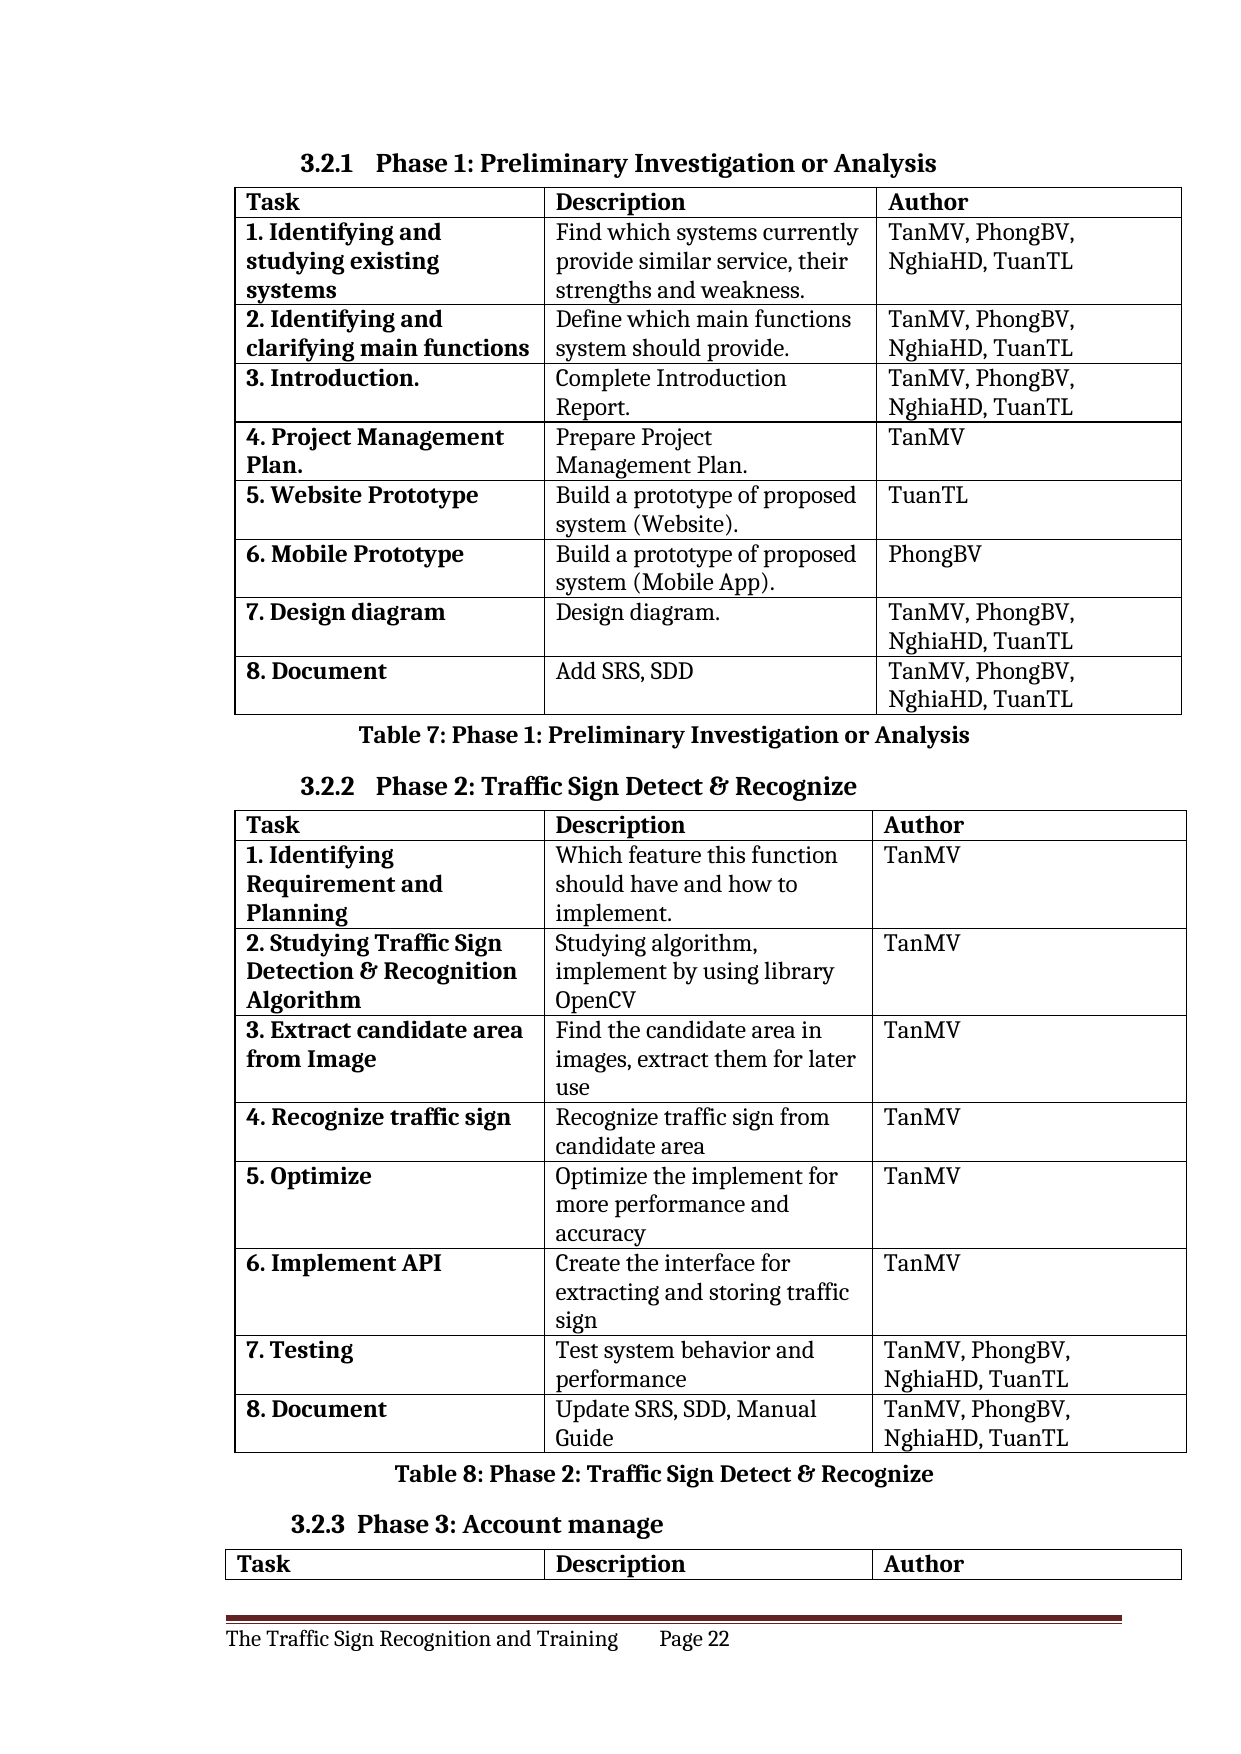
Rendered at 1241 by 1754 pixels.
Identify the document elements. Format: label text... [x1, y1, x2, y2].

subtitle Phase 1: Preliminary Investigation or Analysis [301, 148, 1122, 179]
table_cell 1. Identifying and studying existing systems [236, 218, 544, 304]
text Table 7: Phase 1: Preliminary Investigation or Analysis [207, 721, 1122, 750]
table_header Description [545, 811, 872, 840]
table_cell TanMV, PhongBV, NghiaHD, TuanTL [877, 598, 1181, 656]
table_cell TanMV [873, 1016, 1186, 1102]
subtitle Phase 2: Traffic Sign Detect & Recognize [301, 771, 1122, 802]
table_cell TanMV, PhongBV, NghiaHD, TuanTL [877, 305, 1181, 363]
text Table 8: Phase 2: Traffic Sign Detect & Recognize [207, 1459, 1122, 1488]
table_header Description [545, 188, 876, 217]
table_cell Find which systems currently provide similar service, their strengths and weakness. [545, 218, 876, 304]
table_cell Recognize traffic sign from candidate area [545, 1103, 872, 1161]
table_cell Prepare Project Management Plan. [545, 423, 876, 480]
table_cell TanMV [873, 929, 1186, 1015]
table_header Task [236, 811, 544, 840]
table_cell TanMV, PhongBV, NghiaHD, TuanTL [873, 1395, 1186, 1452]
table_cell Optimize the implement for more performance and accuracy [545, 1162, 872, 1248]
table_cell 6. Mobile Prototype [236, 540, 544, 597]
table_cell Test system behavior and performance [545, 1336, 872, 1394]
table_header Task [236, 188, 544, 217]
table_cell TanMV, PhongBV, NghiaHD, TuanTL [877, 218, 1181, 304]
table_cell TanMV [873, 1103, 1186, 1161]
table_cell Create the interface for extracting and storing traffic sign [545, 1249, 872, 1335]
table_cell Update SRS, SDD, Manual Guide [545, 1395, 872, 1452]
table_cell Add SRS, SDD [545, 657, 876, 714]
table_cell TanMV [877, 423, 1181, 480]
table_cell 7. Testing [236, 1336, 544, 1394]
table_cell Complete Introduction Report. [545, 364, 876, 421]
table_cell TanMV, PhongBV, NghiaHD, TuanTL [877, 657, 1181, 714]
table_cell 4. Project Management Plan. [236, 423, 544, 480]
table_cell TanMV, PhongBV, NghiaHD, TuanTL [877, 364, 1181, 421]
table_cell TanMV [873, 1162, 1186, 1248]
subtitle Phase 3: Account manage [291, 1509, 1122, 1540]
table_cell 5. Optimize [236, 1162, 544, 1248]
table_header Author [873, 811, 1186, 840]
table_cell Studying algorithm, implement by using library OpenCV [545, 929, 872, 1015]
table_cell 7. Design diagram [236, 598, 544, 656]
table_cell TuanTL [877, 481, 1181, 538]
table_cell TanMV [873, 1249, 1186, 1335]
table_header Task [226, 1550, 544, 1578]
table_cell 4. Recognize traffic sign [236, 1103, 544, 1161]
table_cell TanMV [873, 841, 1186, 927]
table_cell TanMV, PhongBV, NghiaHD, TuanTL [873, 1336, 1186, 1394]
table_cell 1. Identifying Requirement and Planning [236, 841, 544, 927]
table_cell Find the candidate area in images, extract them for later use [545, 1016, 872, 1102]
table_cell Build a prototype of proposed system (Mobile App). [545, 540, 876, 597]
table_cell 8. Document [236, 657, 544, 714]
table_header Author [877, 188, 1181, 217]
table_cell Build a prototype of proposed system (Website). [545, 481, 876, 538]
table_cell 3. Extract candidate area from Image [236, 1016, 544, 1102]
table_header Author [873, 1550, 1181, 1578]
table_cell PhongBV [877, 540, 1181, 597]
table_cell 2. Identifying and clarifying main functions [236, 305, 544, 363]
table_cell 2. Studying Traffic Sign Detection & Recognition Algorithm [236, 929, 544, 1015]
table_cell 8. Document [236, 1395, 544, 1452]
table_cell Define which main functions system should provide. [545, 305, 876, 363]
table_cell Design diagram. [545, 598, 876, 656]
table_header Description [545, 1550, 872, 1578]
table_cell 5. Website Prototype [236, 481, 544, 538]
table_cell Which feature this function should have and how to implement. [545, 841, 872, 927]
table_cell 6. Implement API [236, 1249, 544, 1335]
table_cell 3. Introduction. [236, 364, 544, 421]
